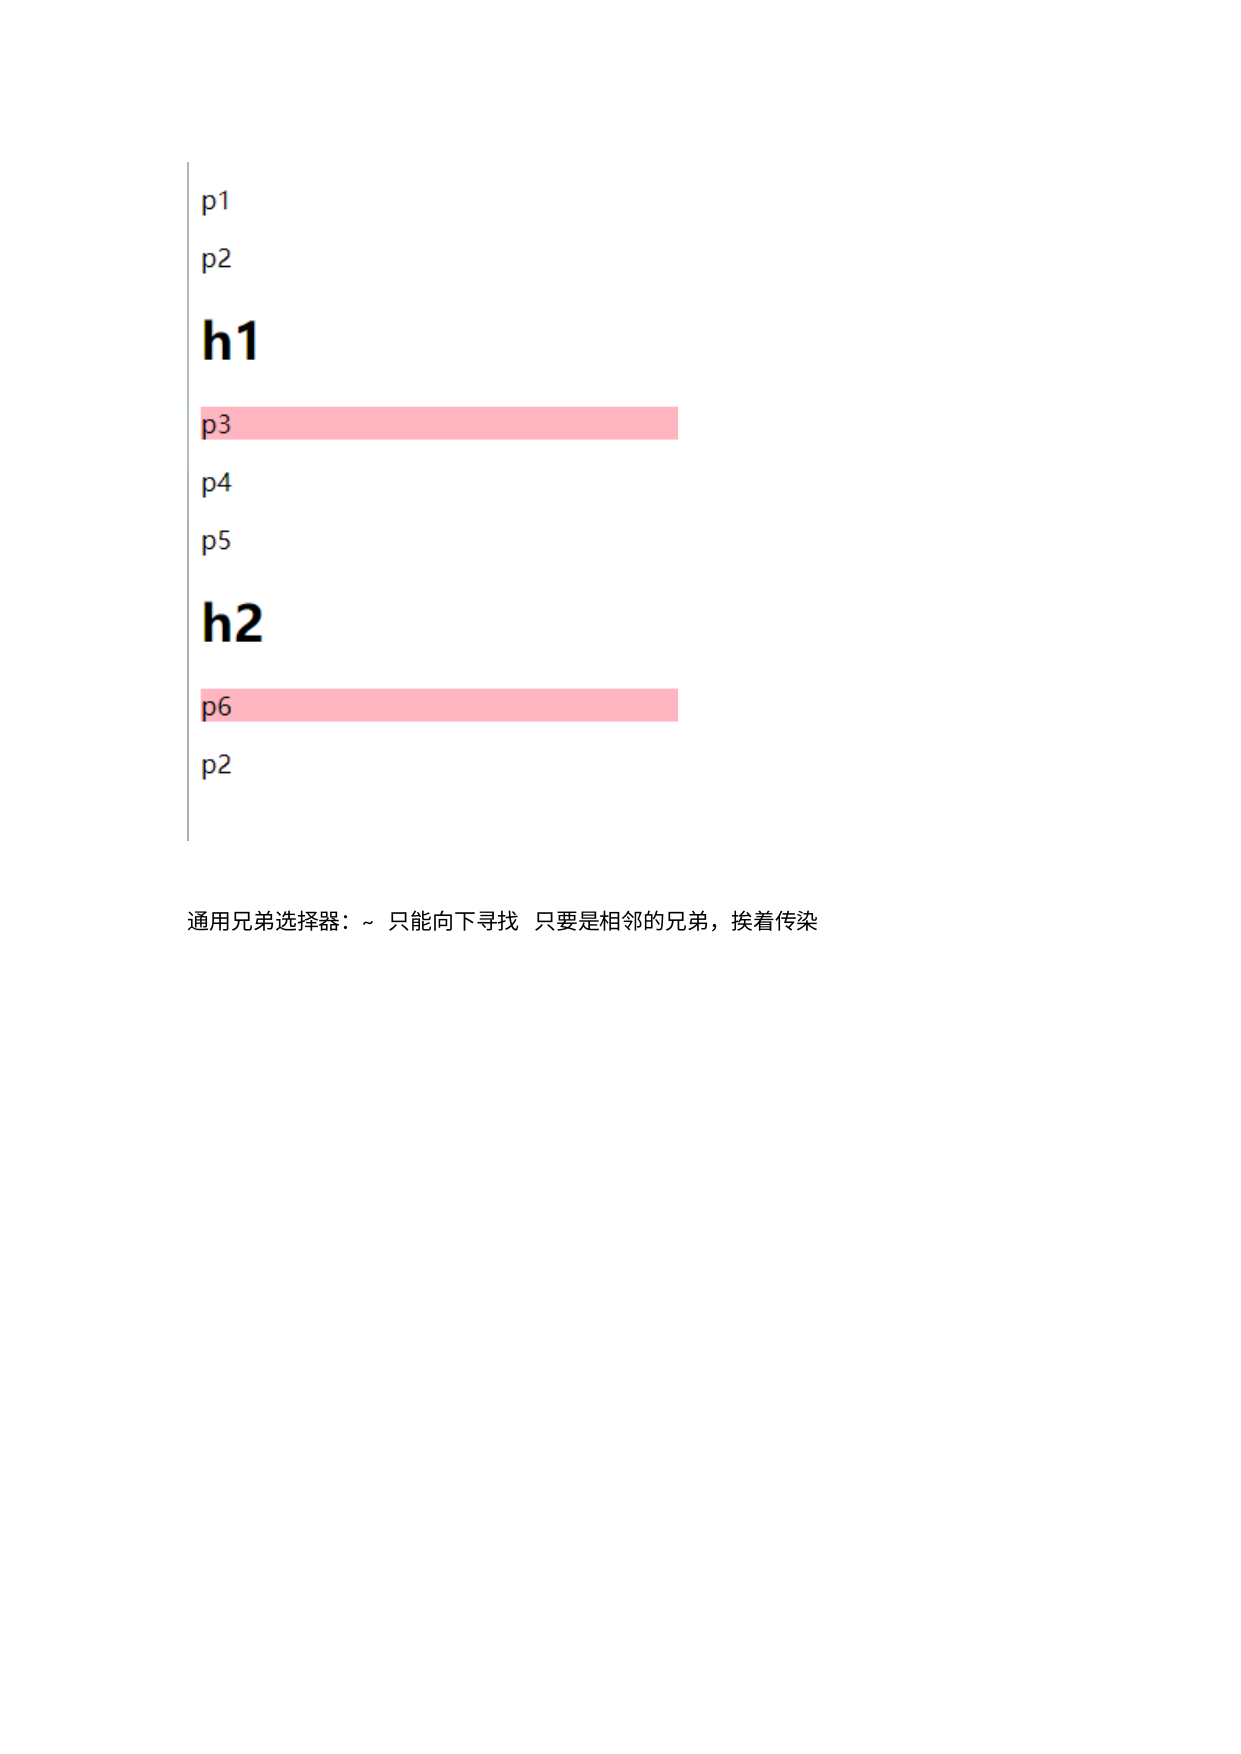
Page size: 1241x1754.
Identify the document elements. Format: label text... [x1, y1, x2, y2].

picture [187, 162, 679, 841]
text 通用兄弟选择器：~ 只能向下寻找 只要是相邻的兄弟，挨着传染 [187, 904, 1053, 936]
